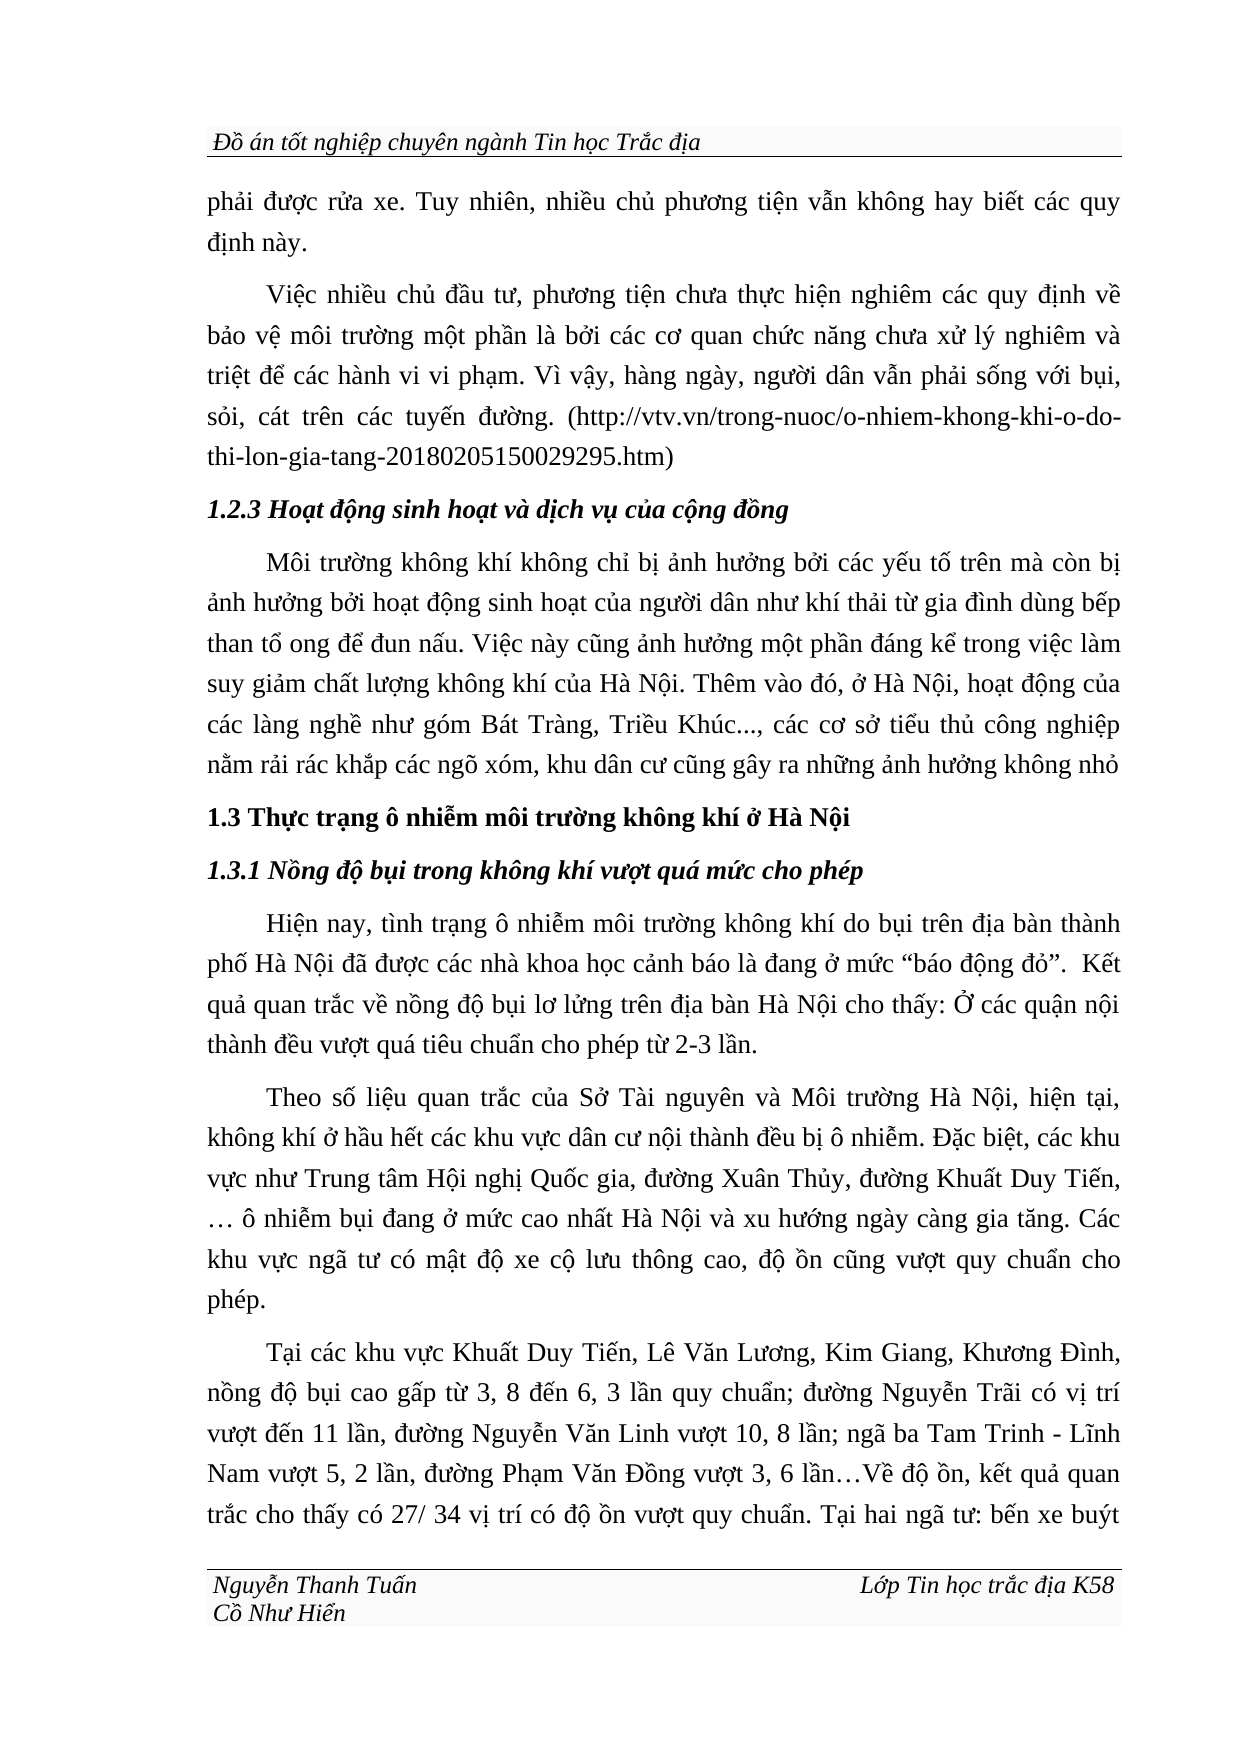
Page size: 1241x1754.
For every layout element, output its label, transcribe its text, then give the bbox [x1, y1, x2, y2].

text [207, 185, 1122, 257]
text Theo số liệu quan trắc của Sở Tài nguyên và Môi trường Hà Nội, hiện tại, không khí ở hầu hết các khu vực dân cư nội thành đều bị ô nhiễm. Đặc biệt, các khu vực như Trung tâm Hội nghị Quốc gia, đường Xuân Thủy, đường Khuất Duy Tiến, … ô nhiễm bụi đang ở mức cao nhất Hà Nội và xu hướng ngày càng gia tăng. Các khu vực ngã tư có mật độ xe cộ lưu thông cao, độ ồn cũng vượt quy chuẩn cho phép. [207, 1081, 1122, 1314]
subtitle Nồng độ bụi trong không khí vượt quá mức cho phép [207, 854, 1122, 885]
subtitle Thực trạng ô nhiễm môi trường không khí ở Hà Nội [207, 801, 1122, 832]
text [207, 1336, 1122, 1529]
subtitle Hoạt động sinh hoạt và dịch vụ của cộng đồng [207, 493, 1122, 524]
text Việc nhiều chủ đầu tư, phương tiện chưa thực hiện nghiêm các quy định về bảo vệ môi trường một phần là bởi các cơ quan chức năng chưa xử lý nghiêm và triệt để các hành vi vi phạm. Vì vậy, hàng ngày, người dân vẫn phải sống với bụi, sỏi, cát trên các tuyến đường. (http://vtv.vn/trong-nuoc/o-nhiem-khong-khi-o-do-thi-lon-gia-tang-20180205150029295.htm) [207, 279, 1122, 471]
text Môi trường không khí không chỉ bị ảnh hưởng bởi các yếu tố trên mà còn bị ảnh hưởng bởi hoạt động sinh hoạt của người dân như khí thải từ gia đình dùng bếp than tổ ong để đun nấu. Việc này cũng ảnh hưởng một phần đáng kể trong việc làm suy giảm chất lượng không khí của Hà Nội. Thêm vào đó, ở Hà Nội, hoạt động của các làng nghề như góm Bát Tràng, Triều Khúc..., các cơ sở tiểu thủ công nghiệp nằm rải rác khắp các ngõ xóm, khu dân cư cũng gây ra những ảnh hưởng không nhỏ [207, 546, 1122, 779]
text Hiện nay, tình trạng ô nhiễm môi trường không khí do bụi trên địa bàn thành phố Hà Nội đã được các nhà khoa học cảnh báo là đang ở mức “báo động đỏ”. Kết quả quan trắc về nồng độ bụi lơ lửng trên địa bàn Hà Nội cho thấy: Ở các quận nội thành đều vượt quá tiêu chuẩn cho phép từ 2-3 lần. [207, 907, 1122, 1059]
